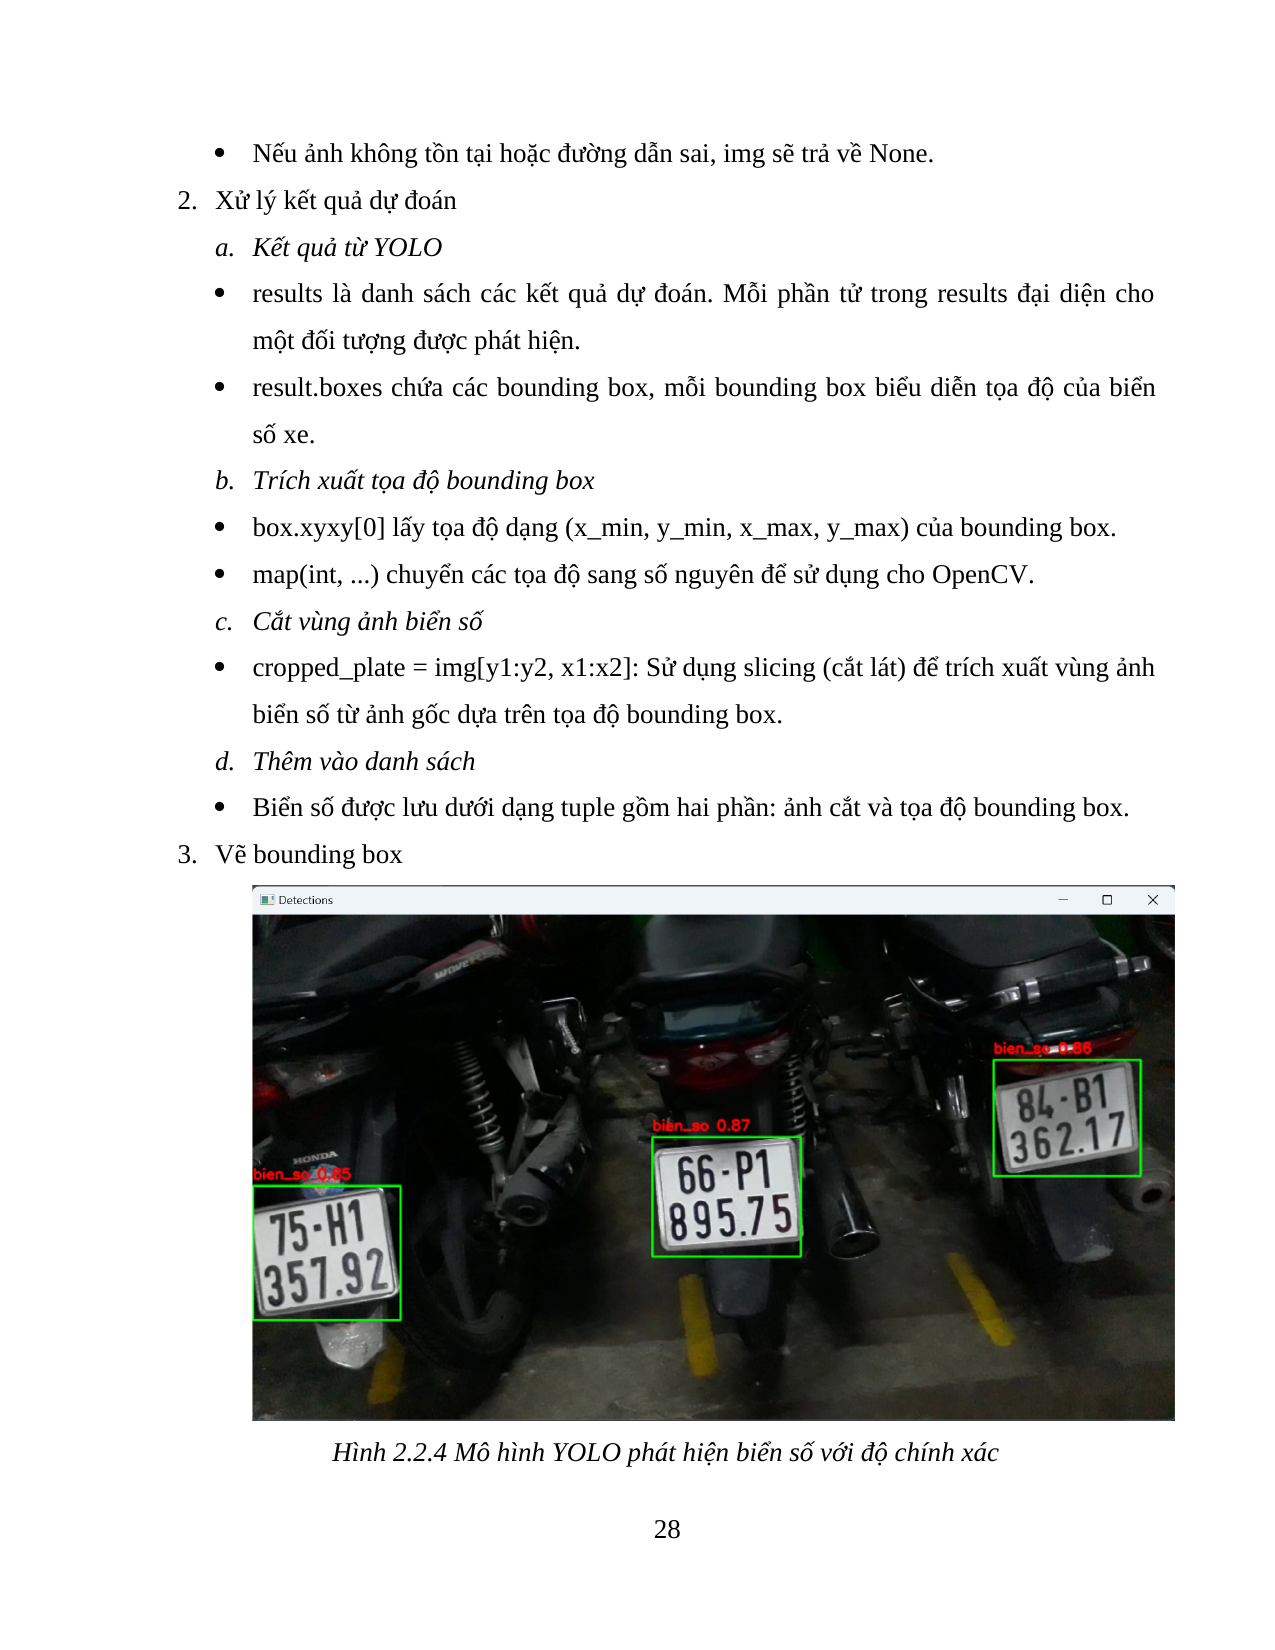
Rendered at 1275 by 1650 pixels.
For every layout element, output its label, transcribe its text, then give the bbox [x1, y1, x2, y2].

list results là danh sách các kết quả dự đoán. Mỗi phần tử trong results đại diện cho một đối tượng được phát hiện. [215, 277, 1157, 355]
list Vẽ bounding box [177, 838, 1157, 869]
text Hình 2.2.4 Mô hình YOLO phát hiện biển số với độ chính xác [177, 1436, 1157, 1467]
list Cắt vùng ảnh biển số [215, 605, 1157, 636]
list cropped_plate = img[y1:y2, x1:x2]: Sử dụng slicing (cắt lát) để trích xuất vùng ảnh biển số từ ảnh gốc dựa trên tọa độ bounding box. [215, 651, 1157, 729]
list Xử lý kết quả dự đoán [177, 184, 1157, 215]
picture [252, 885, 1175, 1421]
list map(int, ...) chuyển các tọa độ sang số nguyên để sử dụng cho OpenCV. [215, 558, 1157, 589]
list result.boxes chứa các bounding box, mỗi bounding box biểu diễn tọa độ của biển số xe. [215, 371, 1157, 449]
list box.xyxy[0] lấy tọa độ dạng (x_min, y_min, x_max, y_max) của bounding box. [215, 511, 1157, 542]
list Biển số được lưu dưới dạng tuple gồm hai phần: ảnh cắt và tọa độ bounding box. [215, 792, 1157, 823]
list Nếu ảnh không tồn tại hoặc đường dẫn sai, img sẽ trả về None. [215, 137, 1157, 168]
list Kết quả từ YOLO [215, 231, 1157, 262]
list Thêm vào danh sách [215, 745, 1157, 776]
list Trích xuất tọa độ bounding box [215, 464, 1157, 496]
